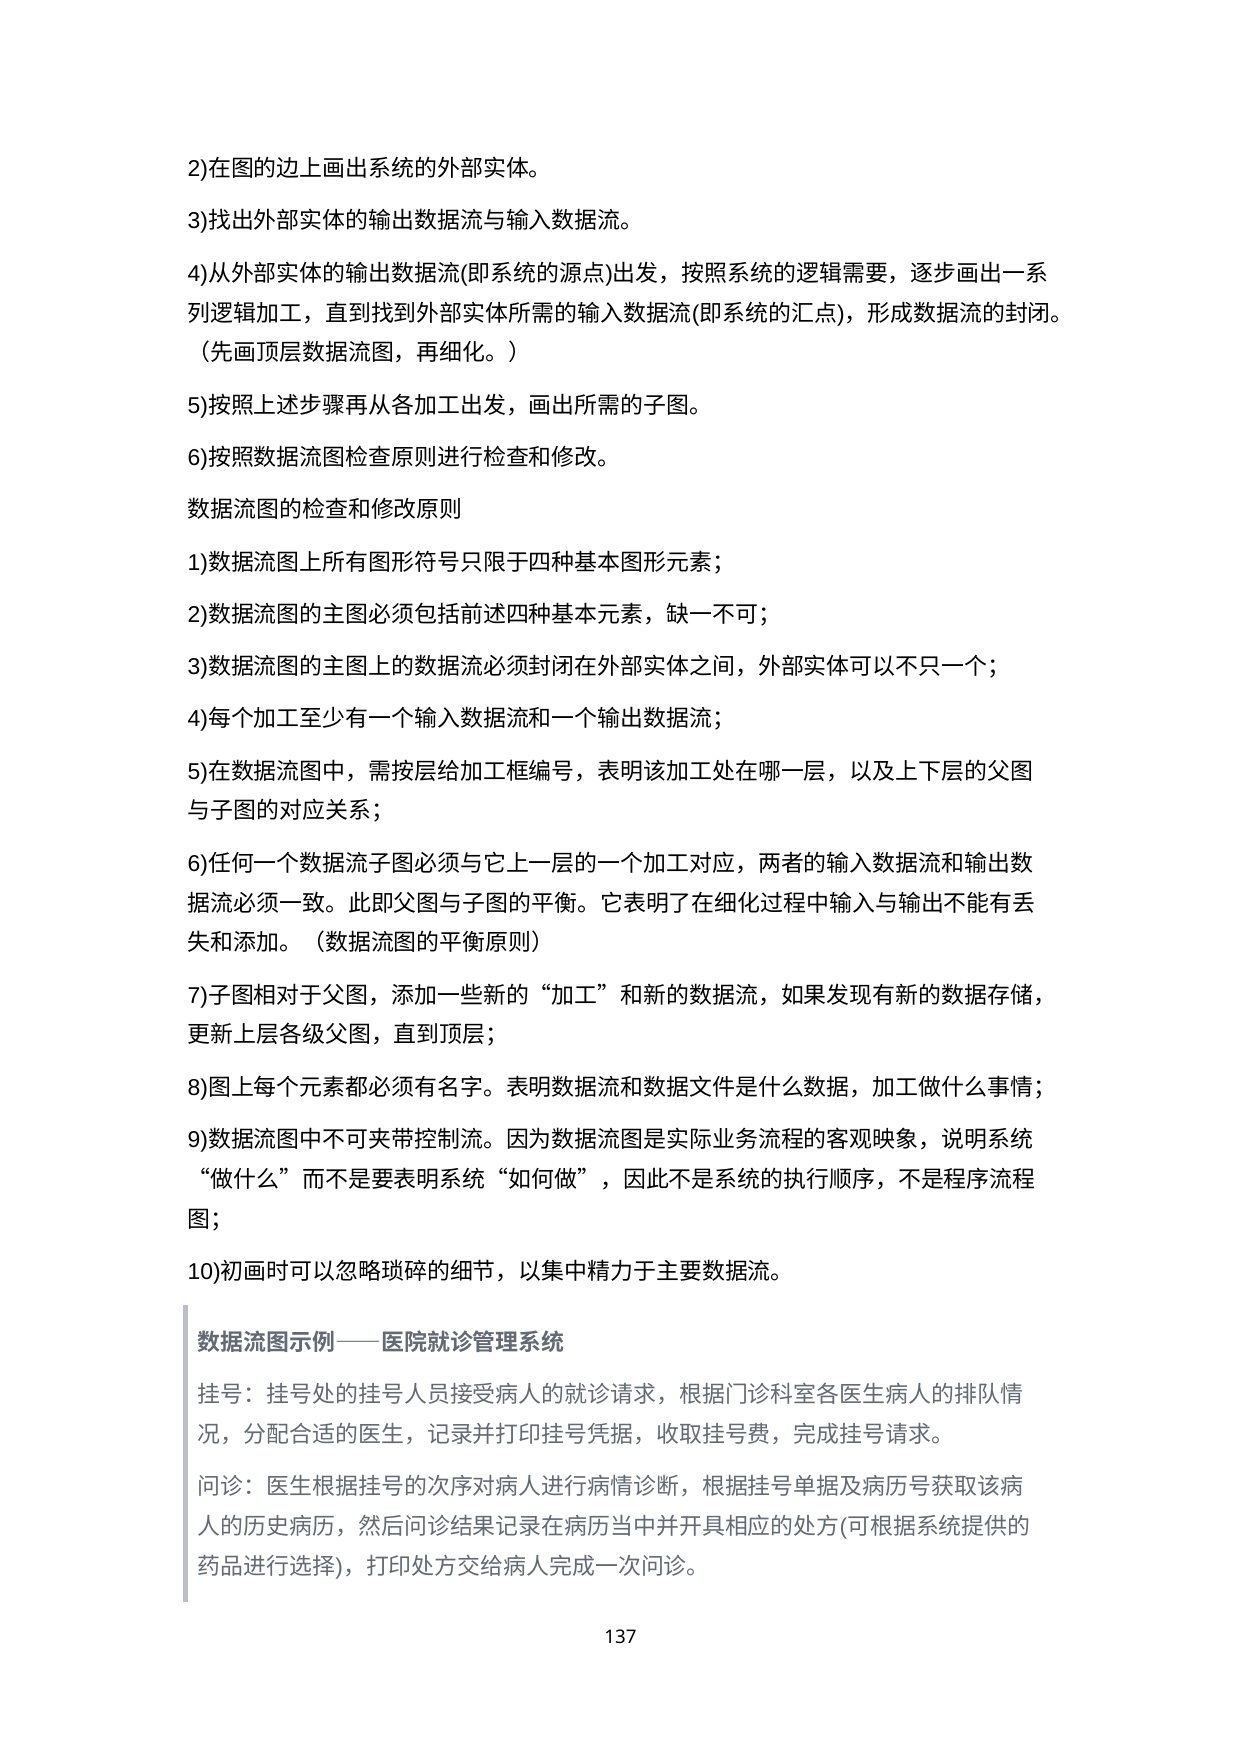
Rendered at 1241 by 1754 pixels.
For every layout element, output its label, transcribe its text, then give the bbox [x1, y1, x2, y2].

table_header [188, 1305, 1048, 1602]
text 4)每个加工至少有一个输入数据流和一个输出数据流； [187, 700, 1053, 733]
text 4)从外部实体的输出数据流(即系统的源点)出发，按照系统的逻辑需要，逐步画出一系列逻辑加工，直到找到外部实体所需的输入数据流(即系统的汇点)，形成数据流的封闭。（先画顶层数据流图，再细化。） [187, 254, 1053, 367]
text 5)按照上述步骤再从各加工出发，画出所需的子图。 [187, 386, 1053, 420]
text 10)初画时可以忽略琐碎的细节，以集中精力于主要数据流。 [187, 1253, 1053, 1286]
text 1)数据流图上所有图形符号只限于四种基本图形元素； [187, 543, 1053, 577]
text 7)子图相对于父图，添加一些新的“加工”和新的数据流，如果发现有新的数据存储，更新上层各级父图，直到顶层； [187, 976, 1053, 1049]
text 6)按照数据流图检查原则进行检查和修改。 [187, 439, 1053, 472]
text 3)数据流图的主图上的数据流必须封闭在外部实体之间，外部实体可以不只一个； [187, 648, 1053, 681]
text 3)找出外部实体的输出数据流与输入数据流。 [187, 202, 1053, 236]
text 5)在数据流图中，需按层给加工框编号，表明该加工处在哪一层，以及上下层的父图与子图的对应关系； [187, 752, 1053, 826]
text 6)任何一个数据流子图必须与它上一层的一个加工对应，两者的输入数据流和输出数据流必须一致。此即父图与子图的平衡。它表明了在细化过程中输入与输出不能有丢失和添加。（数据流图的平衡原则） [187, 844, 1053, 957]
text 数据流图的检查和修改原则 [187, 491, 1053, 524]
text 2)在图的边上画出系统的外部实体。 [187, 150, 1053, 183]
text 8)图上每个元素都必须有名字。表明数据流和数据文件是什么数据，加工做什么事情； [187, 1068, 1053, 1102]
text 2)数据流图的主图必须包括前述四种基本元素，缺一不可； [187, 596, 1053, 629]
text 9)数据流图中不可夹带控制流。因为数据流图是实际业务流程的客观映象，说明系统“做什么”而不是要表明系统“如何做”，因此不是系统的执行顺序，不是程序流程图； [187, 1121, 1053, 1234]
